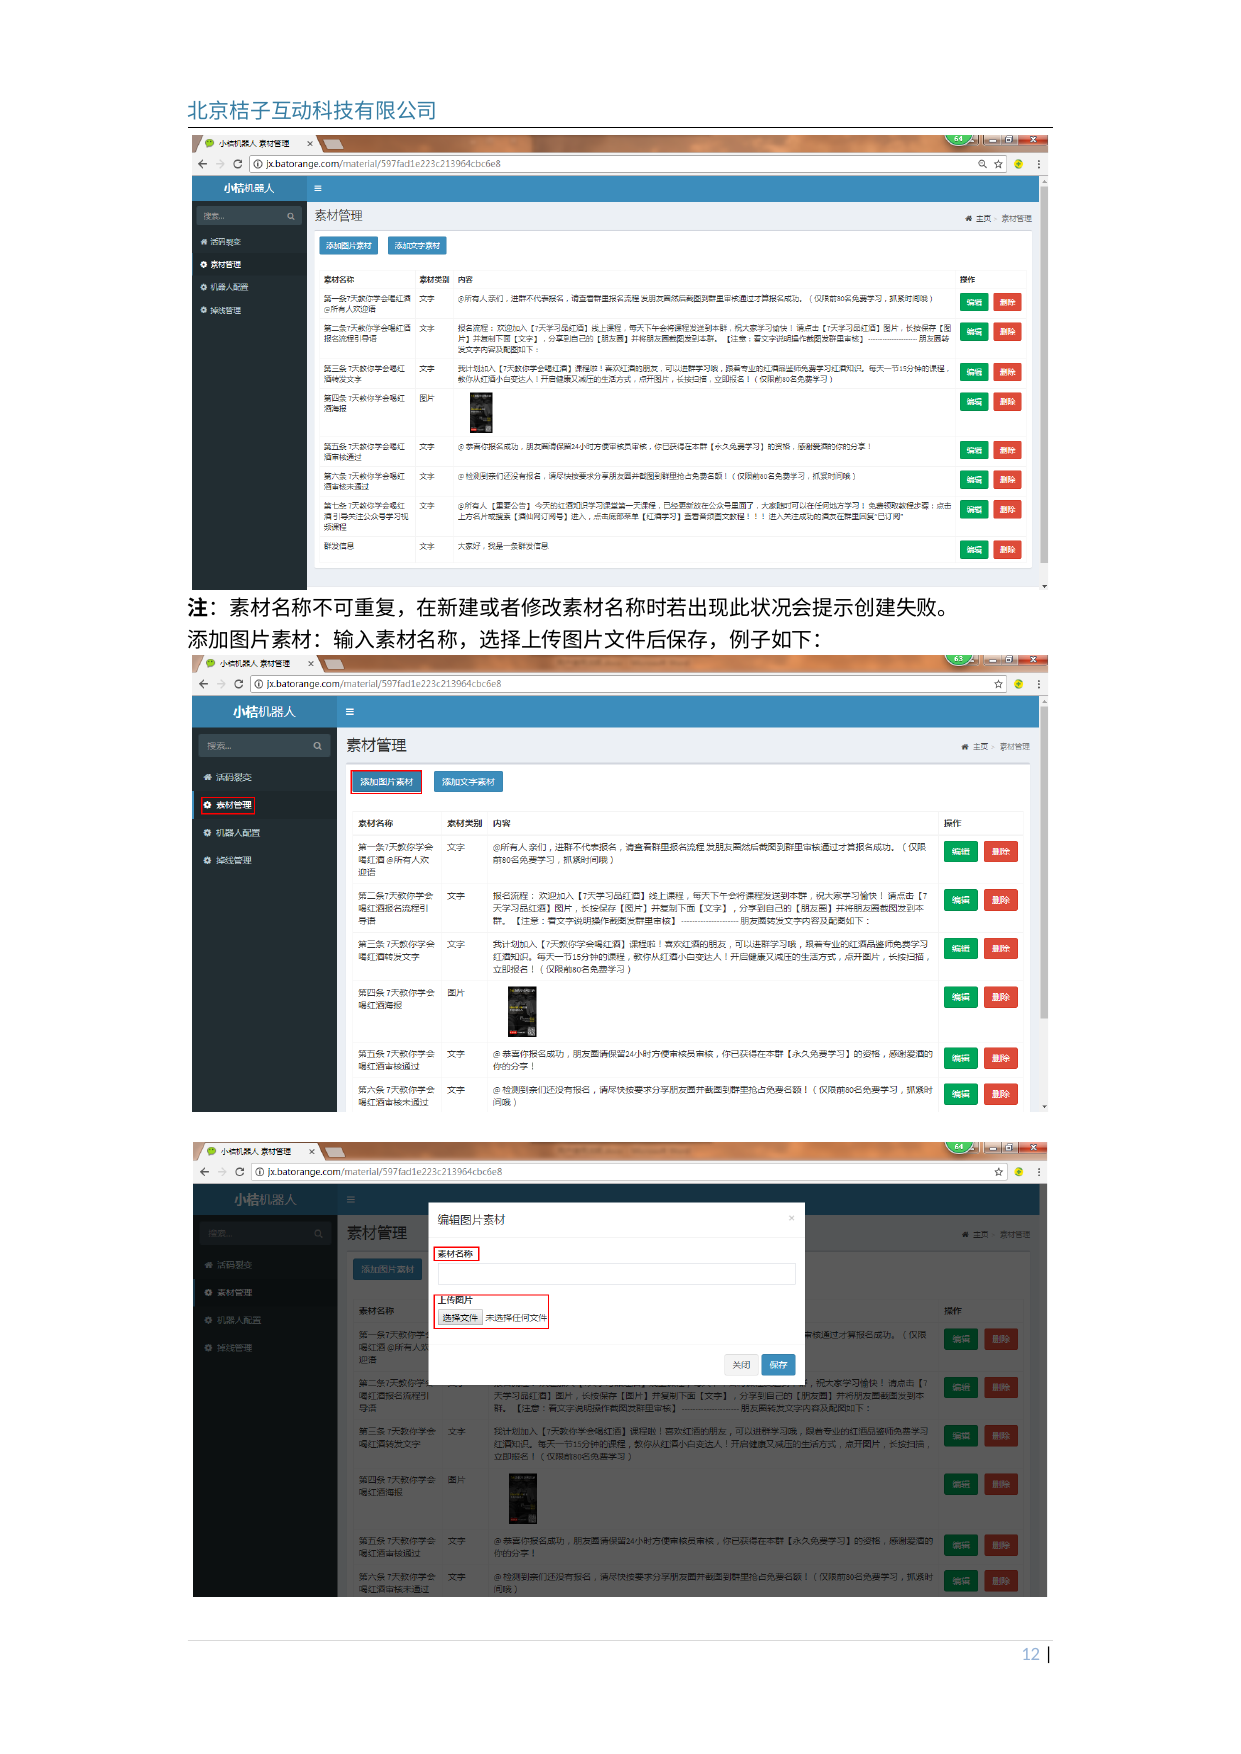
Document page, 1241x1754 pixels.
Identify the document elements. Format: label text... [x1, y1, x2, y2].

picture [192, 655, 1049, 1112]
picture [192, 135, 1049, 590]
text 注：素材名称不可重复，在新建或者修改素材名称时若出现此状况会提示创建失败。 [187, 590, 1053, 622]
text 添加图片素材：输入素材名称，选择上传图片文件后保存，例子如下： [187, 622, 1053, 655]
picture [193, 1142, 1048, 1597]
